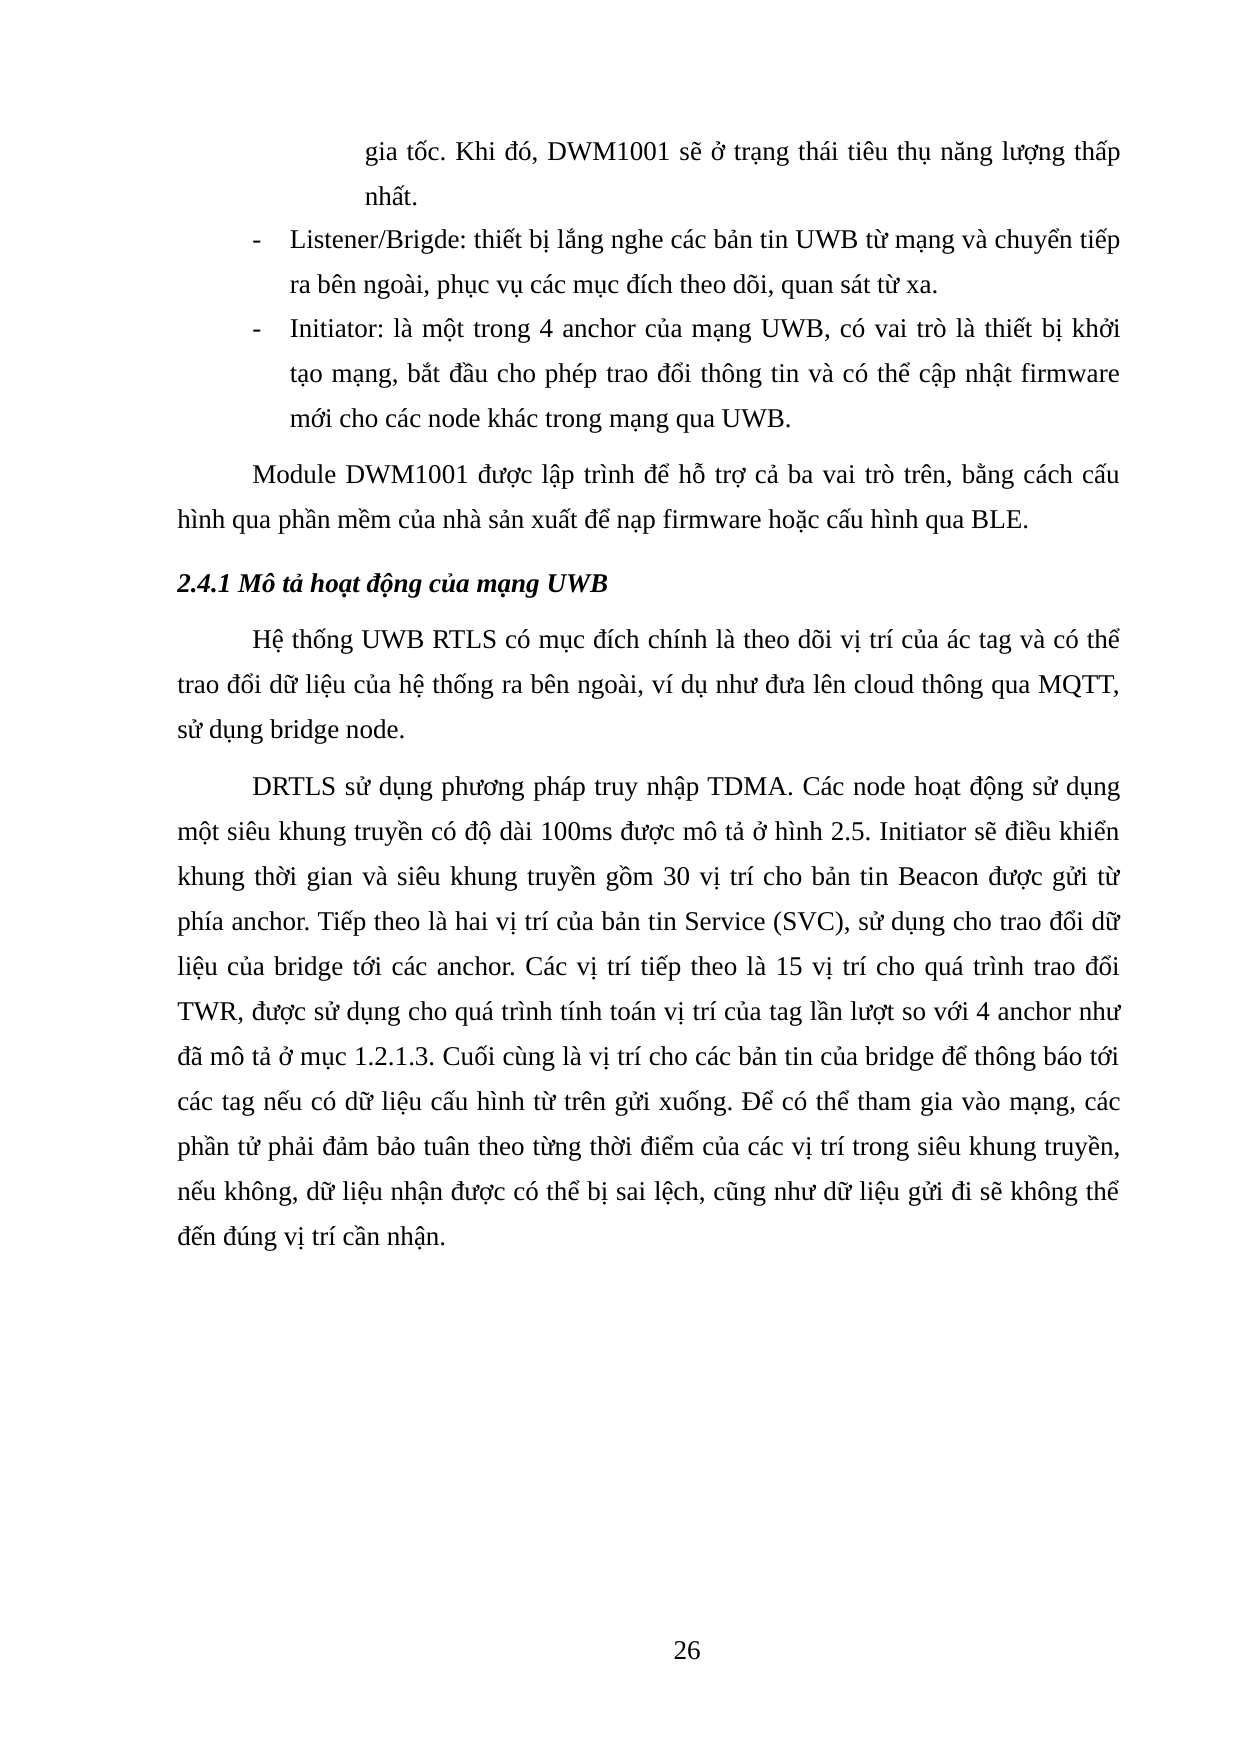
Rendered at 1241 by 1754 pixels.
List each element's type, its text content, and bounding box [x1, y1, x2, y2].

list Initiator: là một trong 4 anchor của mạng UWB, có vai trò là thiết bị khởi tạo mạng, bắt đầu cho phép trao đổi thông tin và có thể cập nhật firmware mới cho các node khác trong mạng qua UWB. [252, 309, 1122, 436]
text Module DWM1001 được lập trình để hỗ trợ cả ba vai trò trên, bằng cách cấu hình qua phần mềm của nhà sản xuất để nạp firmware hoặc cấu hình qua BLE. [177, 455, 1122, 537]
text Hệ thống UWB RTLS có mục đích chính là theo dõi vị trí của ác tag và có thể trao đổi dữ liệu của hệ thống ra bên ngoài, ví dụ như đưa lên cloud thông qua MQTT, sử dụng bridge node. [177, 621, 1122, 748]
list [327, 131, 1122, 214]
subtitle Mô tả hoạt động của mạng UWB [177, 564, 1122, 602]
list Listener/Brigde: thiết bị lắng nghe các bản tin UWB từ mạng và chuyển tiếp ra bên ngoài, phục vụ các mục đích theo dõi, quan sát từ xa. [252, 220, 1122, 303]
text DRTLS sử dụng phương pháp truy nhập TDMA. Các node hoạt động sử dụng một siêu khung truyền có độ dài 100ms được mô tả ở hình 2.5. Initiator sẽ điều khiển khung thời gian và siêu khung truyền gồm 30 vị trí cho bản tin Beacon được gửi từ phía anchor. Tiếp theo là hai vị trí của bản tin Service (SVC), sử dụng cho trao đổi dữ liệu của bridge tới các anchor. Các vị trí tiếp theo là 15 vị trí cho quá trình trao đổi TWR, được sử dụng cho quá trình tính toán vị trí của tag lần lượt so với 4 anchor như đã mô tả ở mục 1.2.1.3. Cuối cùng là vị trí cho các bản tin của bridge để thông báo tới các tag nếu có dữ liệu cấu hình từ trên gửi xuống. Để có thể tham gia vào mạng, các phần tử phải đảm bảo tuân theo từng thời điểm của các vị trí trong siêu khung truyền, nếu không, dữ liệu nhận được có thể bị sai lệch, cũng như dữ liệu gửi đi sẽ không thể đến đúng vị trí cần nhận. [177, 767, 1122, 1254]
